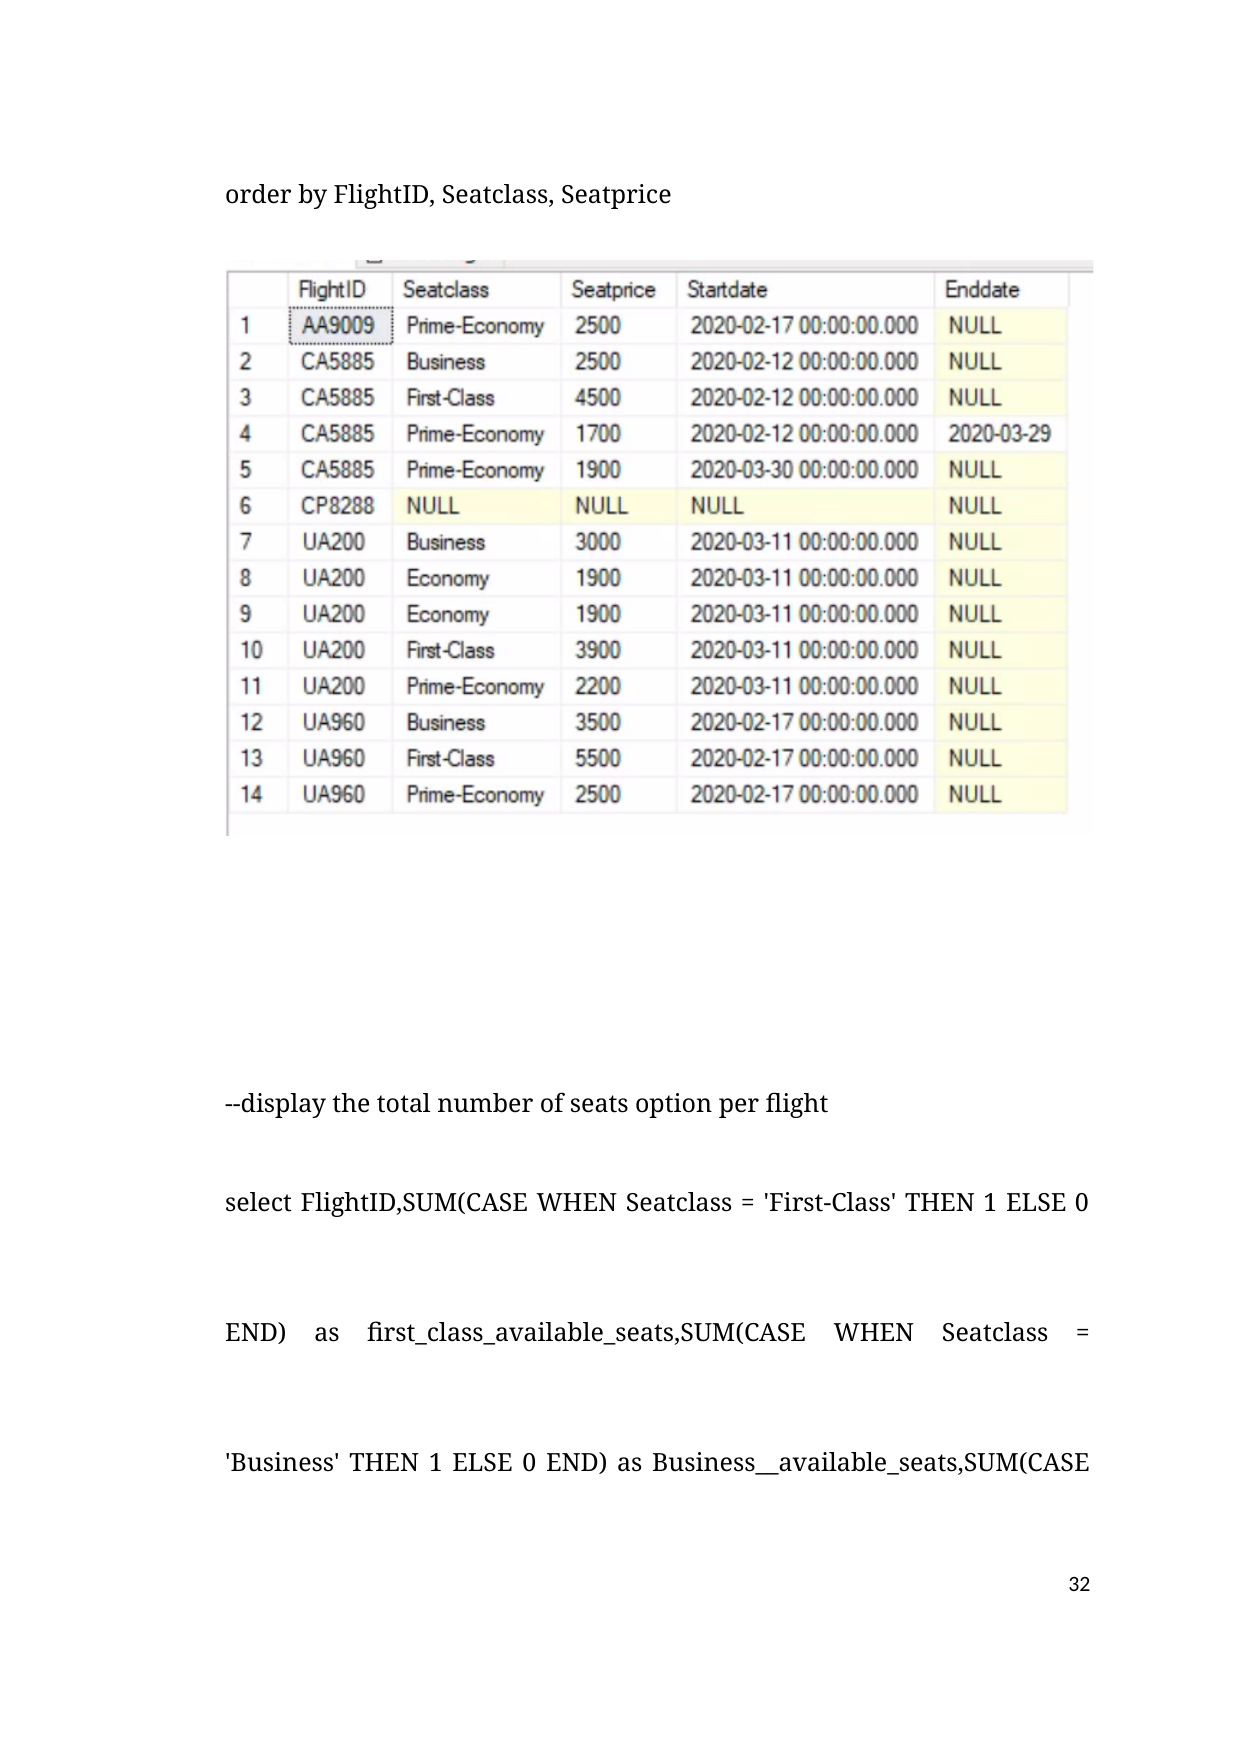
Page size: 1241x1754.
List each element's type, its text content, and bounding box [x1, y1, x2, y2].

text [225, 1169, 1090, 1494]
text order by FlightID, Seatclass, Seatprice [225, 162, 1090, 227]
text --display the total number of seats option per flight [225, 1070, 1090, 1135]
picture [225, 260, 1094, 836]
